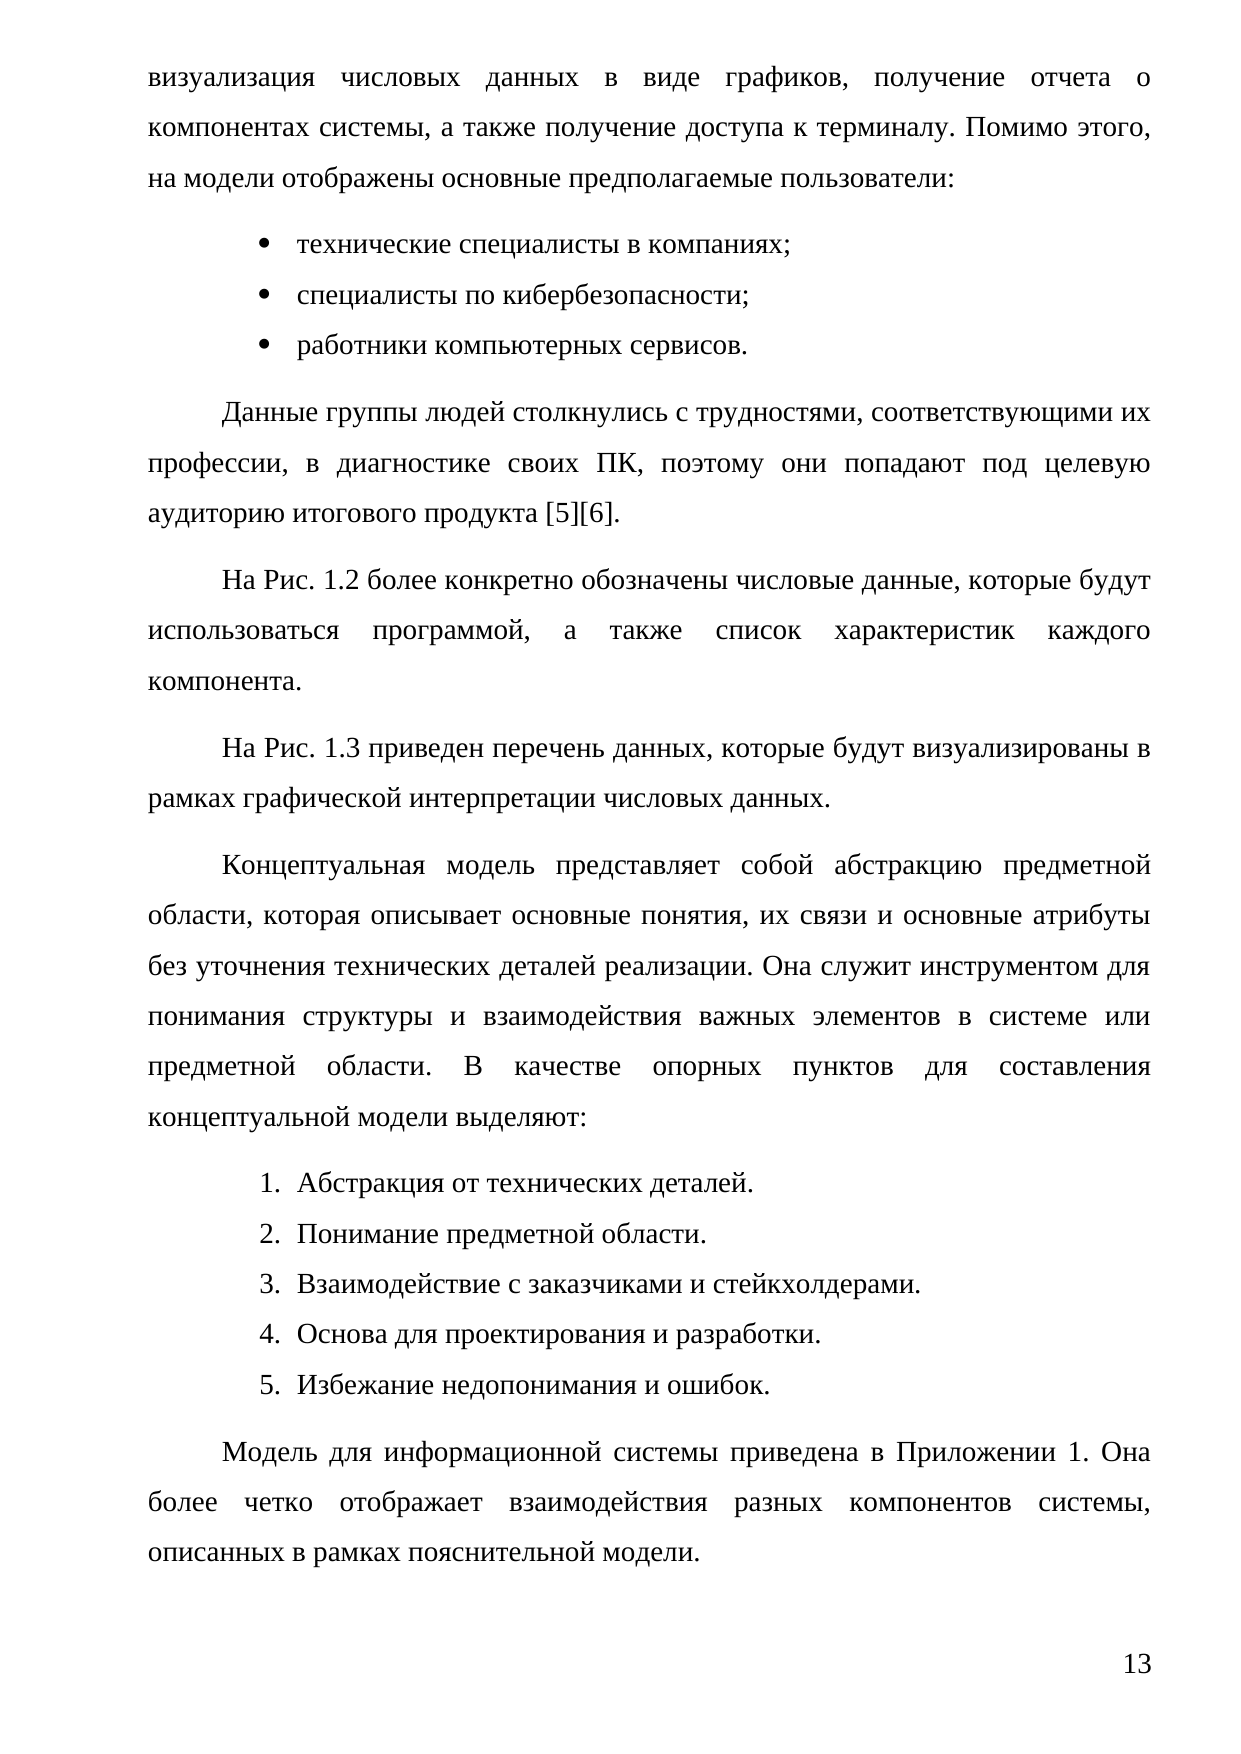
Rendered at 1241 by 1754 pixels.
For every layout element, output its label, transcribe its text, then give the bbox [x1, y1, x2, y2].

list Взаимодействие с заказчиками и стейкхолдерами. [259, 1266, 1152, 1300]
list Абстракция от технических деталей. [259, 1166, 1152, 1199]
text На Рис. 1.3 приведен перечень данных, которые будут визуализированы в рамках графической интерпретации числовых данных. [148, 730, 1152, 814]
list специалисты по кибербезопасности; [259, 277, 1152, 311]
list Избежание недопонимания и ошибок. [259, 1367, 1152, 1400]
list технические специалисты в компаниях; [259, 227, 1152, 260]
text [148, 59, 1152, 193]
text Концептуальная модель представляет собой абстракцию предметной области, которая описывает основные понятия, их связи и основные атрибуты без уточнения технических деталей реализации. Она служит инструментом для понимания структуры и взаимодействия важных элементов в системе или предметной области. В качестве опорных пунктов для составления концептуальной модели выделяют: [148, 847, 1152, 1132]
list Понимание предметной области. [259, 1216, 1152, 1249]
list работники компьютерных сервисов. [259, 327, 1152, 361]
text Модель для информационной системы приведена в Приложении 1. Она более четко отображает взаимодействия разных компонентов системы, описанных в рамках пояснительной модели. [148, 1434, 1152, 1568]
list Основа для проектирования и разработки. [259, 1317, 1152, 1350]
text Данные группы людей столкнулись с трудностями, соответствующими их профессии, в диагностике своих ПК, поэтому они попадают под целевую аудиторию итогового продукта [5][6]. [148, 394, 1152, 529]
text На Рис. 1.2 более конкретно обозначены числовые данные, которые будут использоваться программой, а также список характеристик каждого компонента. [148, 562, 1152, 696]
